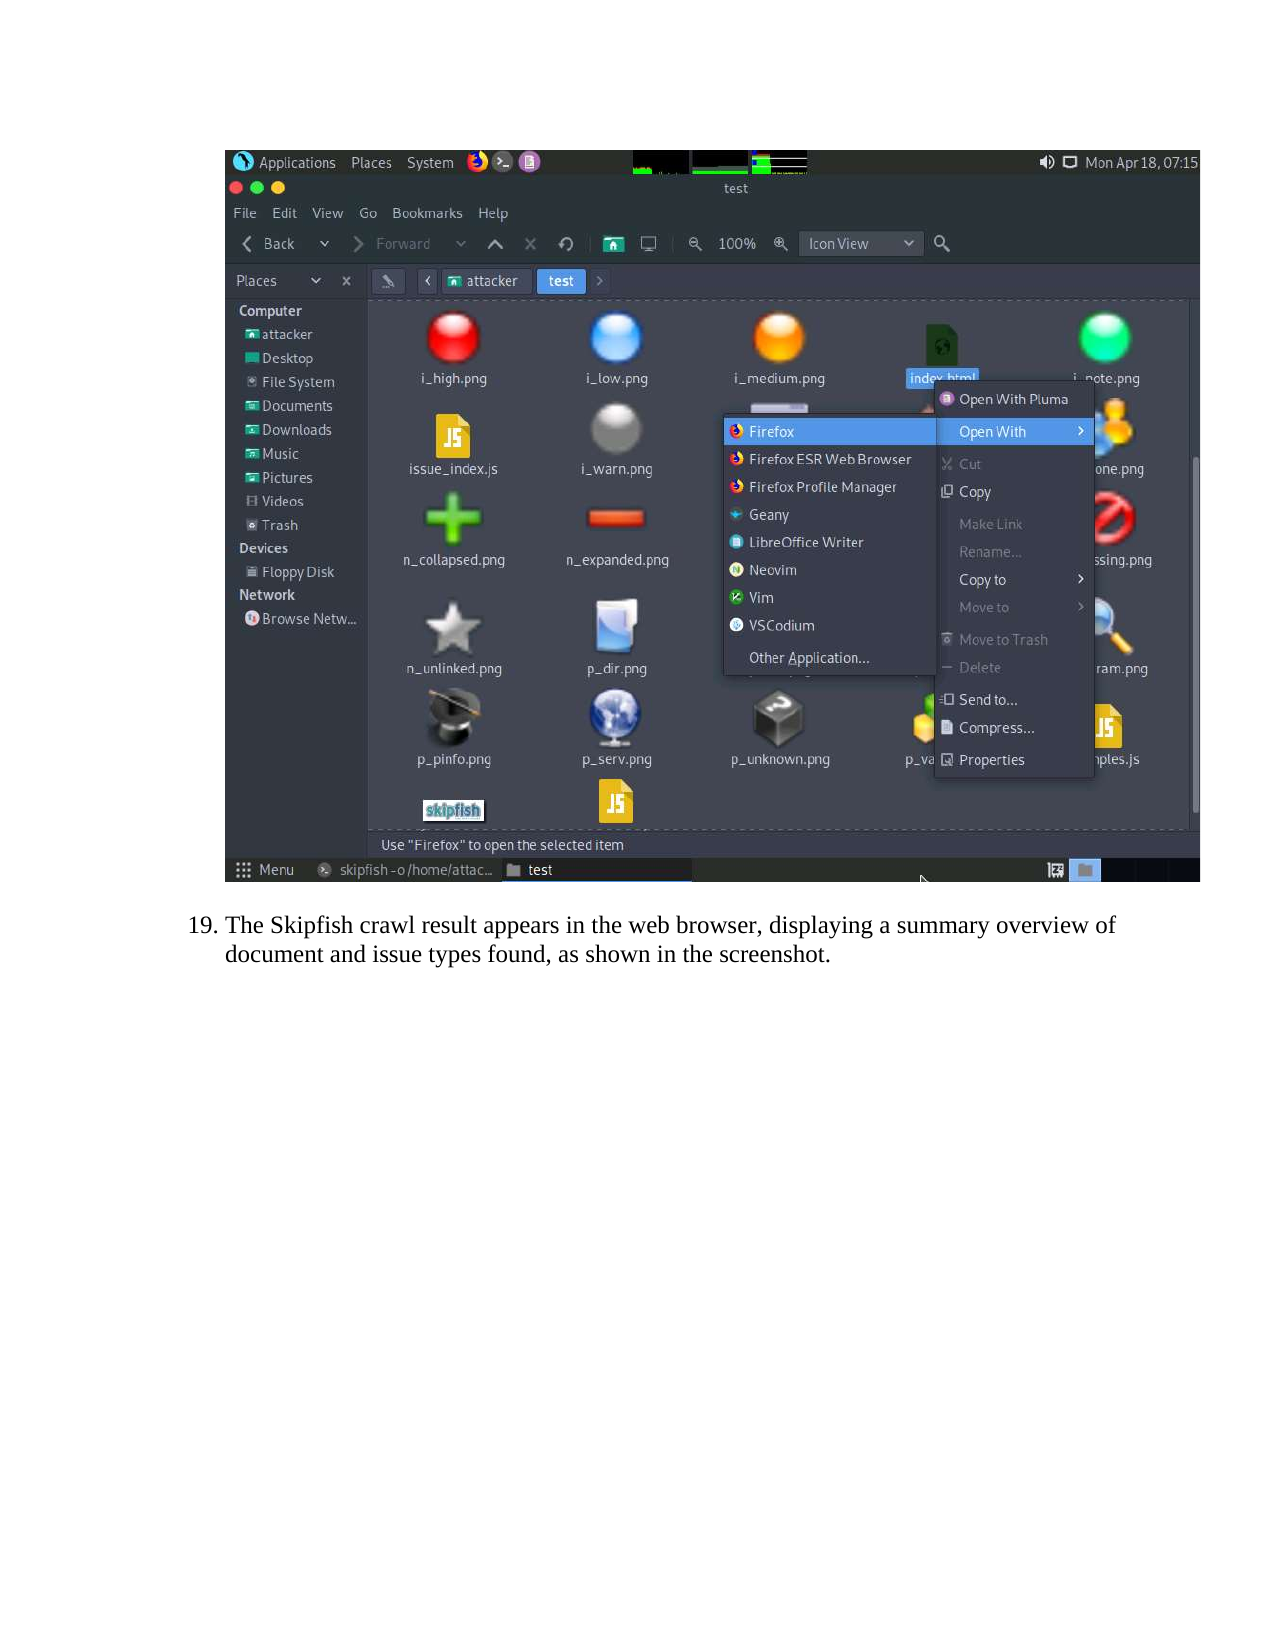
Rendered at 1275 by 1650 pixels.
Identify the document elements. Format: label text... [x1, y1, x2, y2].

list The Skipfish crawl result appears in the web browser, displaying a summary overview of document and issue types found, as shown in the screenshot. [187, 910, 1125, 968]
picture [225, 150, 1200, 882]
